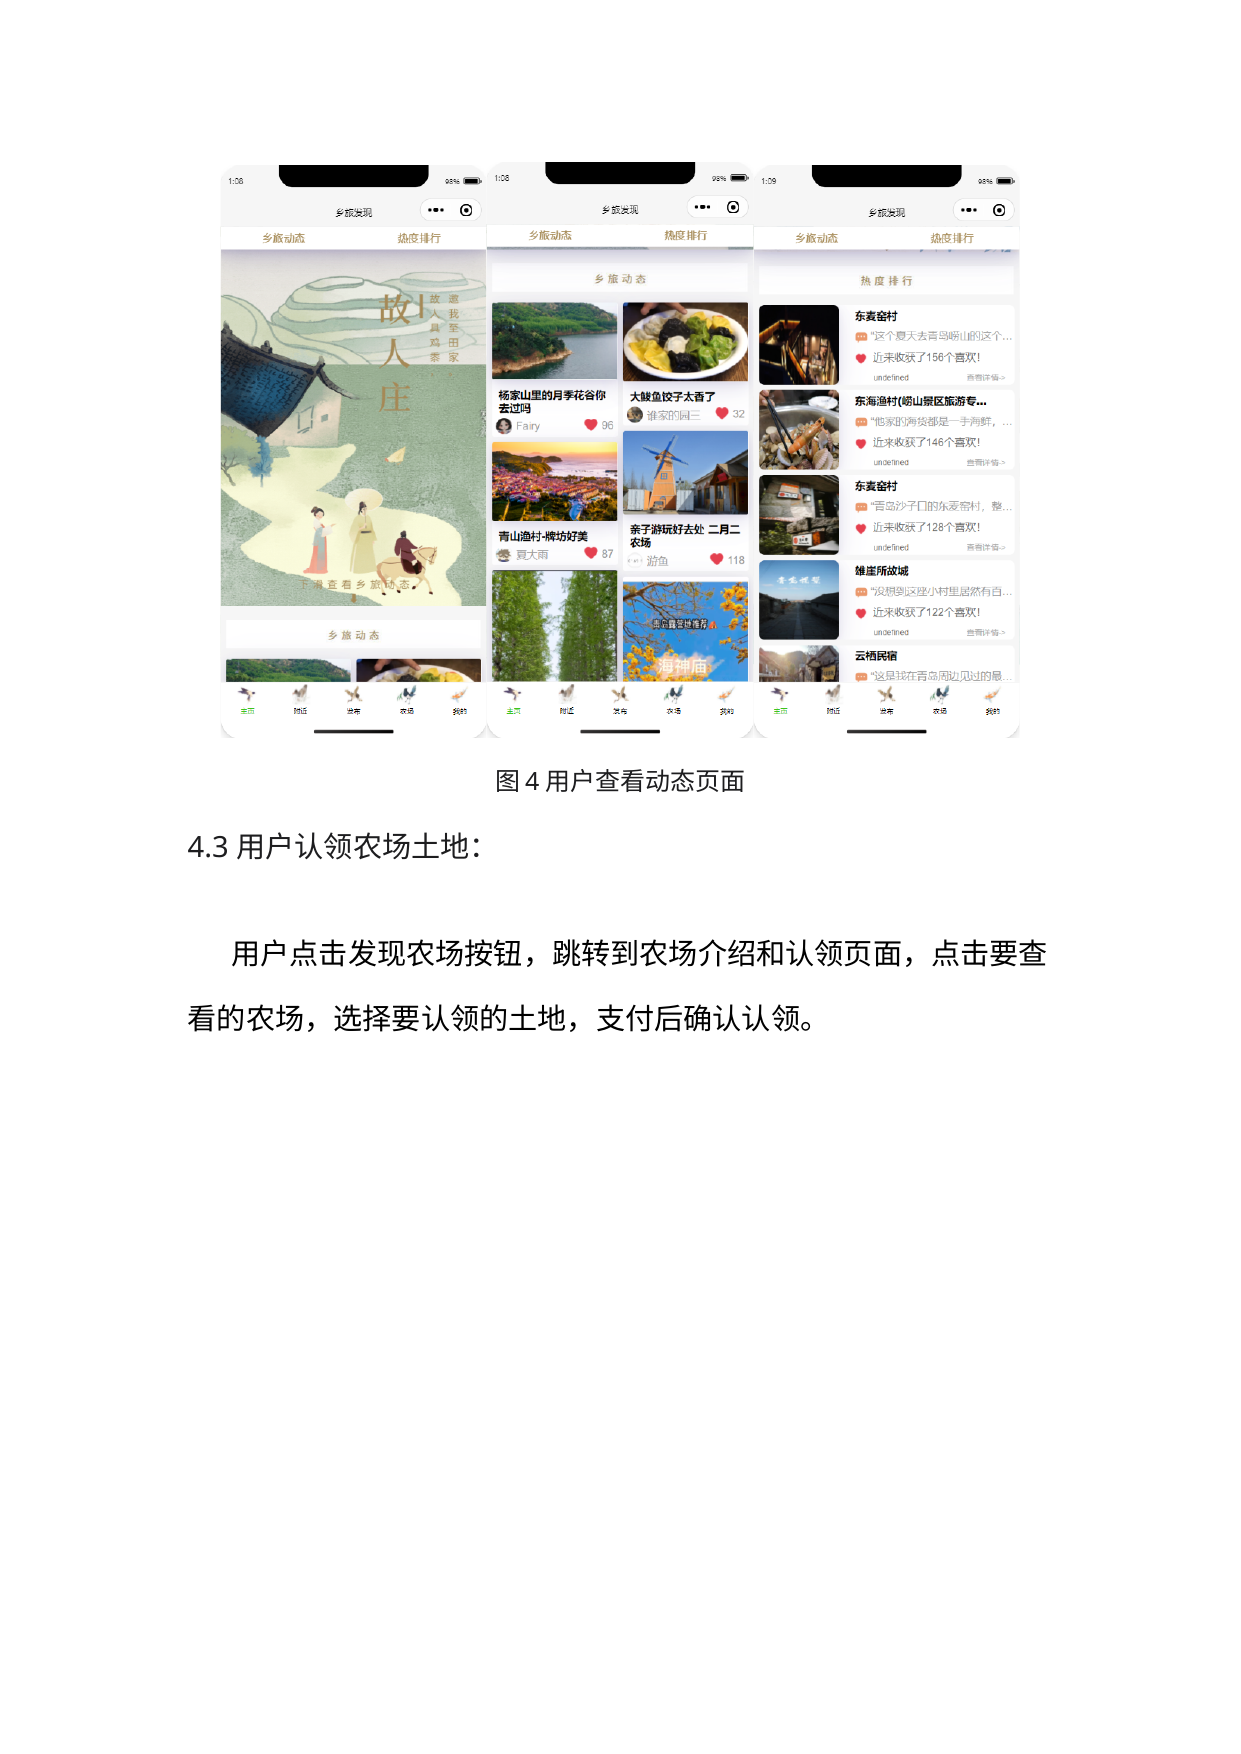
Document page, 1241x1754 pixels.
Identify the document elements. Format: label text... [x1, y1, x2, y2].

text 4.3 用户认领农场土地： [187, 812, 1053, 877]
text 图4 用户查看动态页面 [187, 747, 1053, 812]
text 用户点击发现农场按钮，跳转到农场介绍和认领页面，点击要查看的农场，选择要认领的土地，支付后确认认领。 [187, 919, 1053, 1049]
picture [220, 162, 1020, 738]
